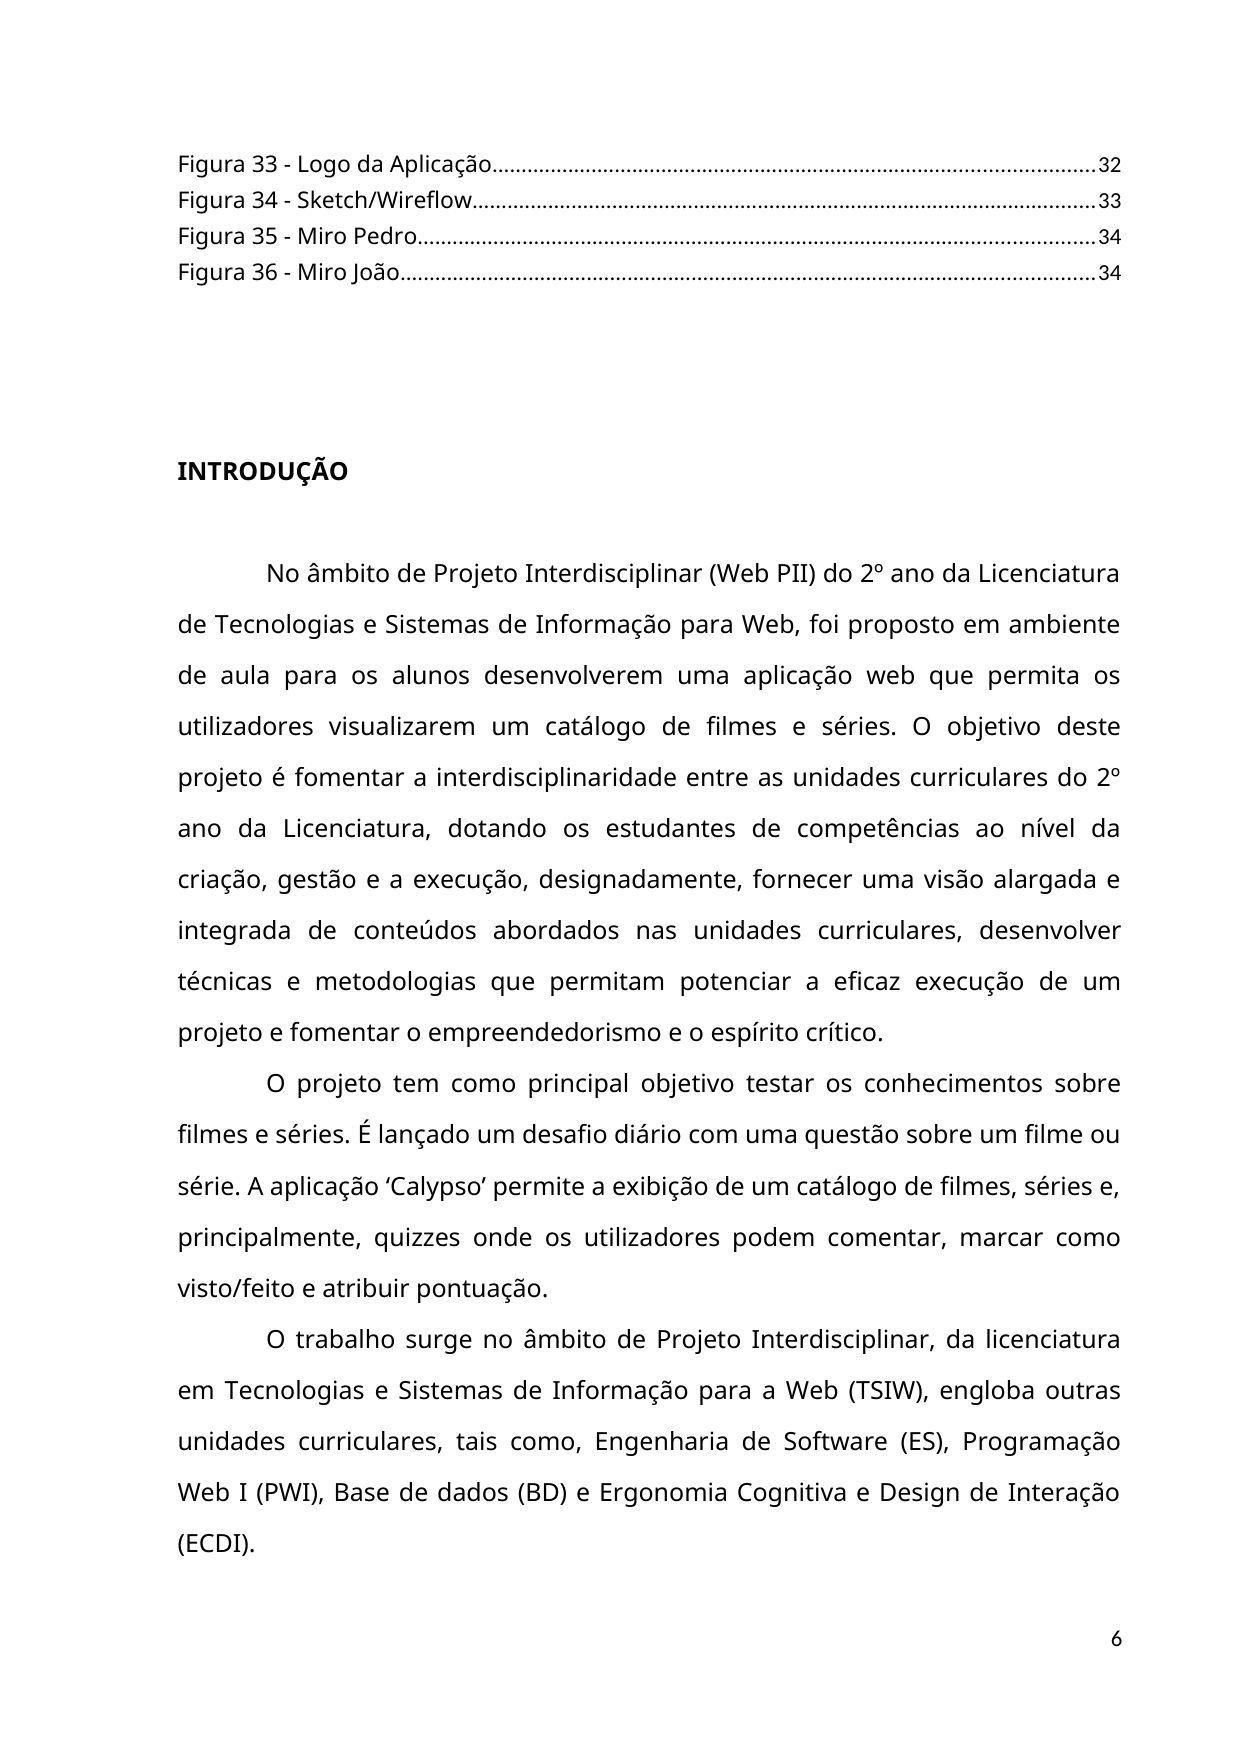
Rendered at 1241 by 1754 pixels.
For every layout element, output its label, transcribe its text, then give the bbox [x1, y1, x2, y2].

subtitle INTRODUÇÃO [177, 453, 1122, 488]
text Figura 35 - Miro Pedro 34 [177, 219, 1122, 251]
text No âmbito de Projeto Interdisciplinar (Web PII) do 2º ano da Licenciatura de Tecnologias e Sistemas de Informação para Web, foi proposto em ambiente de aula para os alunos desenvolverem uma aplicação web que permita os utilizadores visualizarem um catálogo de filmes e séries. O objetivo deste projeto é fomentar a interdisciplinaridade entre as unidades curriculares do 2º ano da Licenciatura, dotando os estudantes de competências ao nível da criação, gestão e a execução, designadamente, fornecer uma visão alargada e integrada de conteúdos abordados nas unidades curriculares, desenvolver técnicas e metodologias que permitam potenciar a eficaz execução de um projeto e fomentar o empreendedorismo e o espírito crítico. [177, 556, 1122, 1049]
text O trabalho surge no âmbito de Projeto Interdisciplinar, da licenciatura em Tecnologias e Sistemas de Informação para a Web (TSIW), engloba outras unidades curriculares, tais como, Engenharia de Software (ES), Programação Web I (PWI), Base de dados (BD) e Ergonomia Cognitiva e Design de Interação (ECDI). [177, 1321, 1122, 1559]
text Figura 33 - Logo da Aplicação 32 [177, 148, 1122, 179]
text O projeto tem como principal objetivo testar os conhecimentos sobre filmes e séries. É lançado um desafio diário com uma questão sobre um filme ou série. A aplicação ‘Calypso’ permite a exibição de um catálogo de filmes, séries e, principalmente, quizzes onde os utilizadores podem comentar, marcar como visto/feito e atribuir pontuação. [177, 1066, 1122, 1304]
text Figura 36 - Miro João 34 [177, 256, 1122, 287]
text Figura 34 - Sketch/Wireflow 33 [177, 184, 1122, 215]
